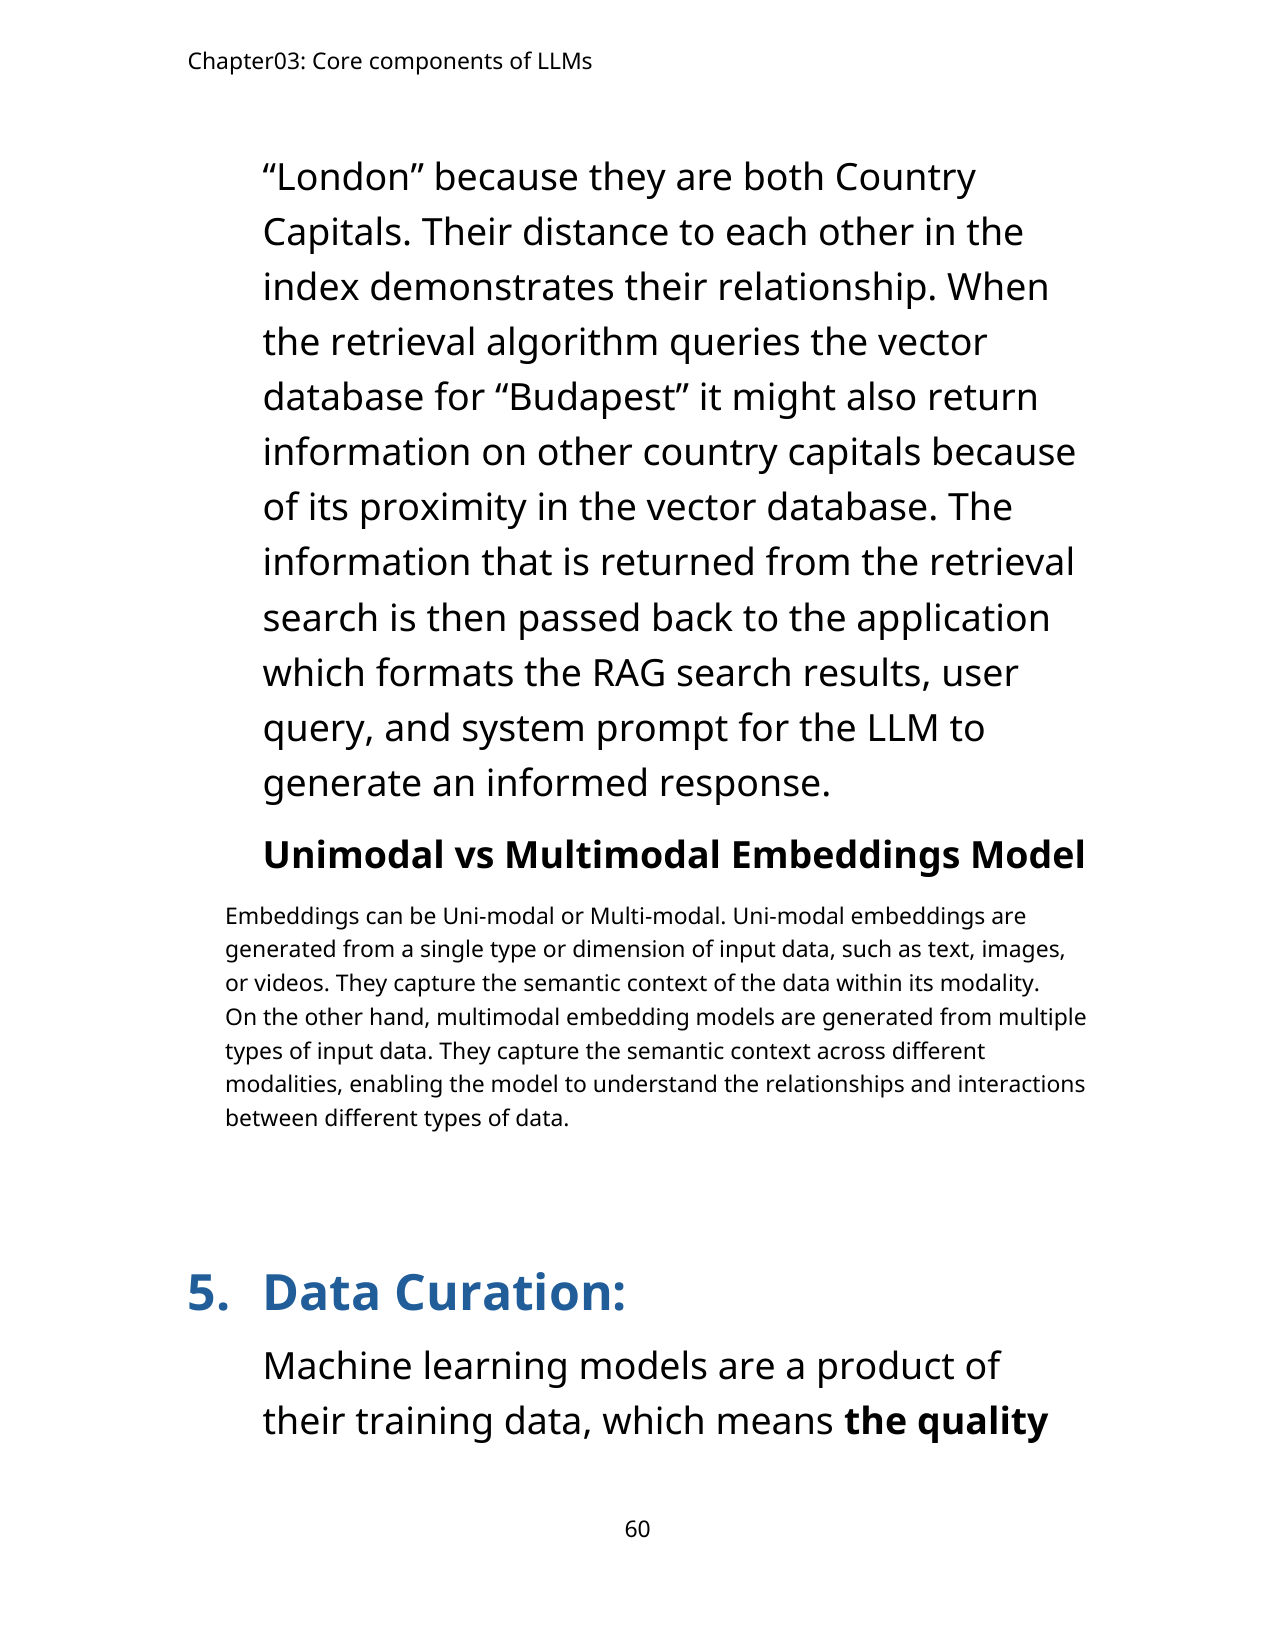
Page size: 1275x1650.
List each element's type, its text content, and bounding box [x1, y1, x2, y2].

text Unimodal vs Multimodal Embeddings Model [262, 828, 1087, 879]
text Embeddings can be Uni-modal or Multi-modal. Uni-modal embeddings are generated from a single type or dimension of input data, such as text, images, or videos. They capture the semantic context of the data within its modality. On the other hand, multimodal embedding models are generated from multiple types of input data. They capture the semantic context across different modalities, enabling the model to understand the relationships and interactions between different types of data. [225, 900, 1087, 1133]
text Data Curation: [187, 1257, 1087, 1326]
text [262, 150, 1087, 807]
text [262, 1339, 1087, 1445]
